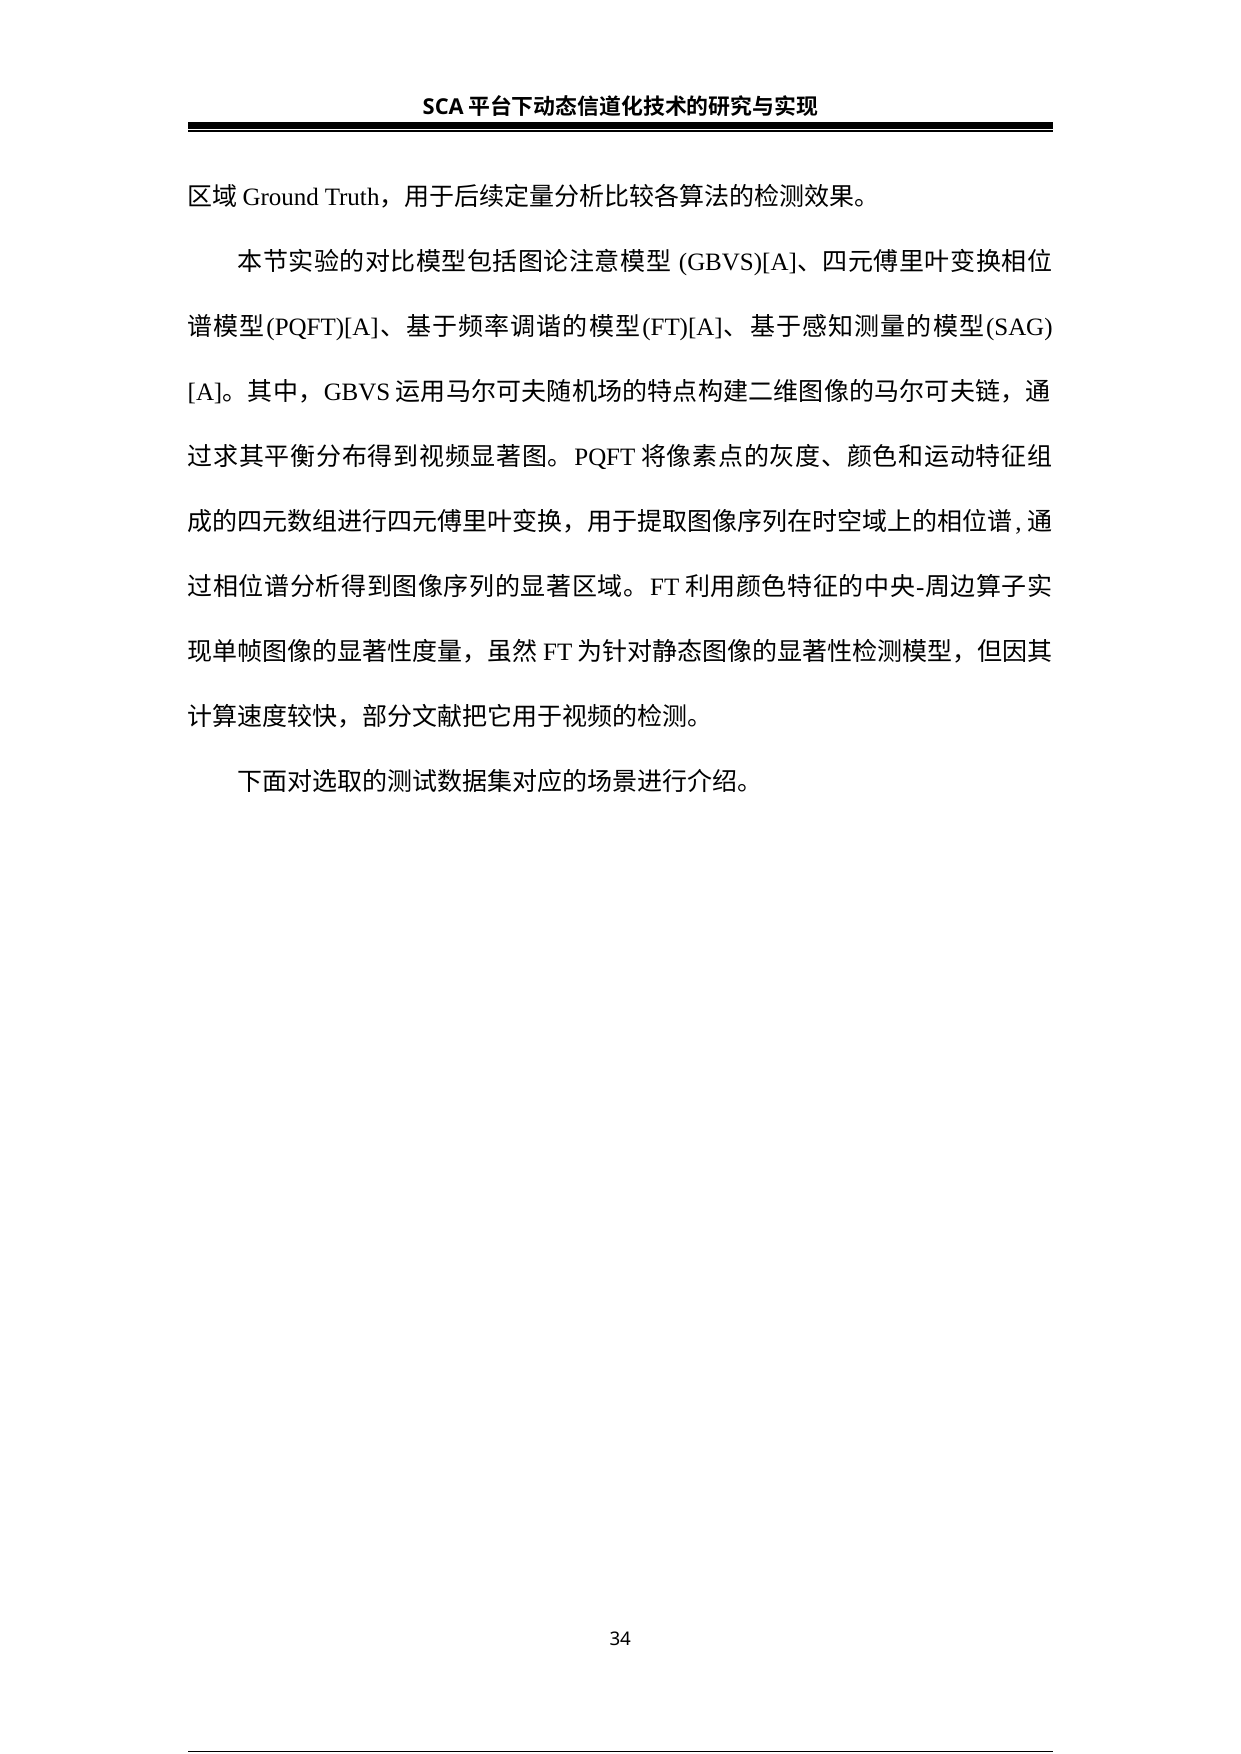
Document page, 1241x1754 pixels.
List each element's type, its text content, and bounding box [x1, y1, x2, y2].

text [187, 162, 1053, 227]
text 本节实验的对比模型包括图论注意模型 (GBVS)[A]、四元傅里叶变换相位谱模型(PQFT)[A]、基于频率调谐的模型(FT)[A]、基于感知测量的模型(SAG)[A]。其中，GBVS运用马尔可夫随机场的特点构建二维图像的马尔可夫链，通过求其平衡分布得到视频显著图。PQFT将像素点的灰度、颜色和运动特征组成的四元数组进行四元傅里叶变换，用于提取图像序列在时空域上的相位谱, 通过相位谱分析得到图像序列的显著区域。FT利用颜色特征的中央-周边算子实现单帧图像的显著性度量，虽然FT为针对静态图像的显著性检测模型，但因其计算速度较快，部分文献把它用于视频的检测。 [187, 227, 1053, 747]
text 下面对选取的测试数据集对应的场景进行介绍。 [187, 747, 1053, 812]
